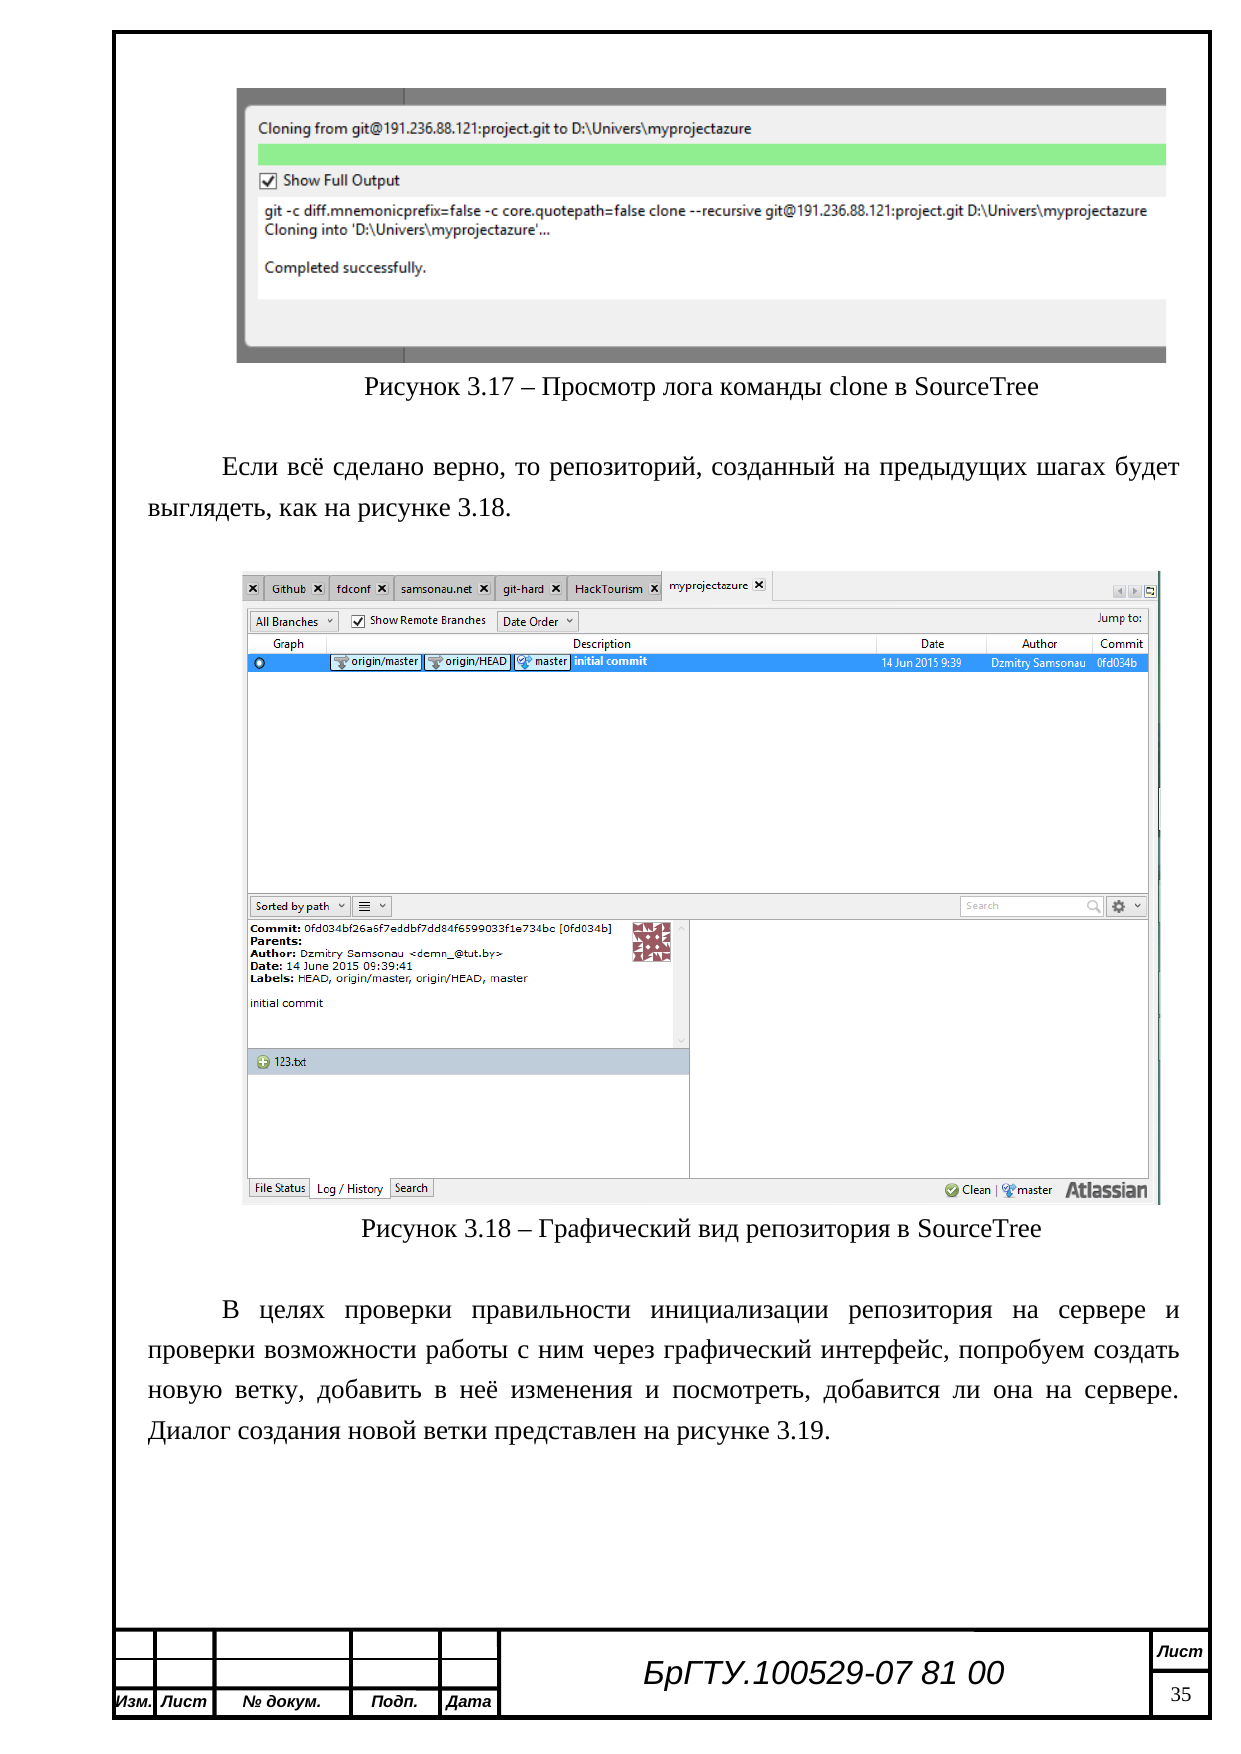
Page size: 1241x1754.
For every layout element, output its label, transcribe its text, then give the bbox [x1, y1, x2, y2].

picture [242, 571, 1161, 1205]
text В целях проверки правильности инициализации репозитория на сервере и проверки возможности работы с ним через графический интерфейс, попробуем создать новую ветку, добавить в неё изменения и посмотреть, добавится ли она на сервере. Диалог создания новой ветки представлен на рисунке 3.19. [148, 1293, 1181, 1445]
text Если всё сделано верно, то репозиторий, созданный на предыдущих шагах будет выглядеть, как на рисунке 3.18. [148, 451, 1181, 522]
picture [236, 88, 1167, 363]
text Рисунок 3.17 – Просмотр лога команды clone в SourceTree [148, 370, 1181, 401]
text Рисунок 3.18 – Графический вид репозитория в SourceTree [148, 1212, 1181, 1243]
